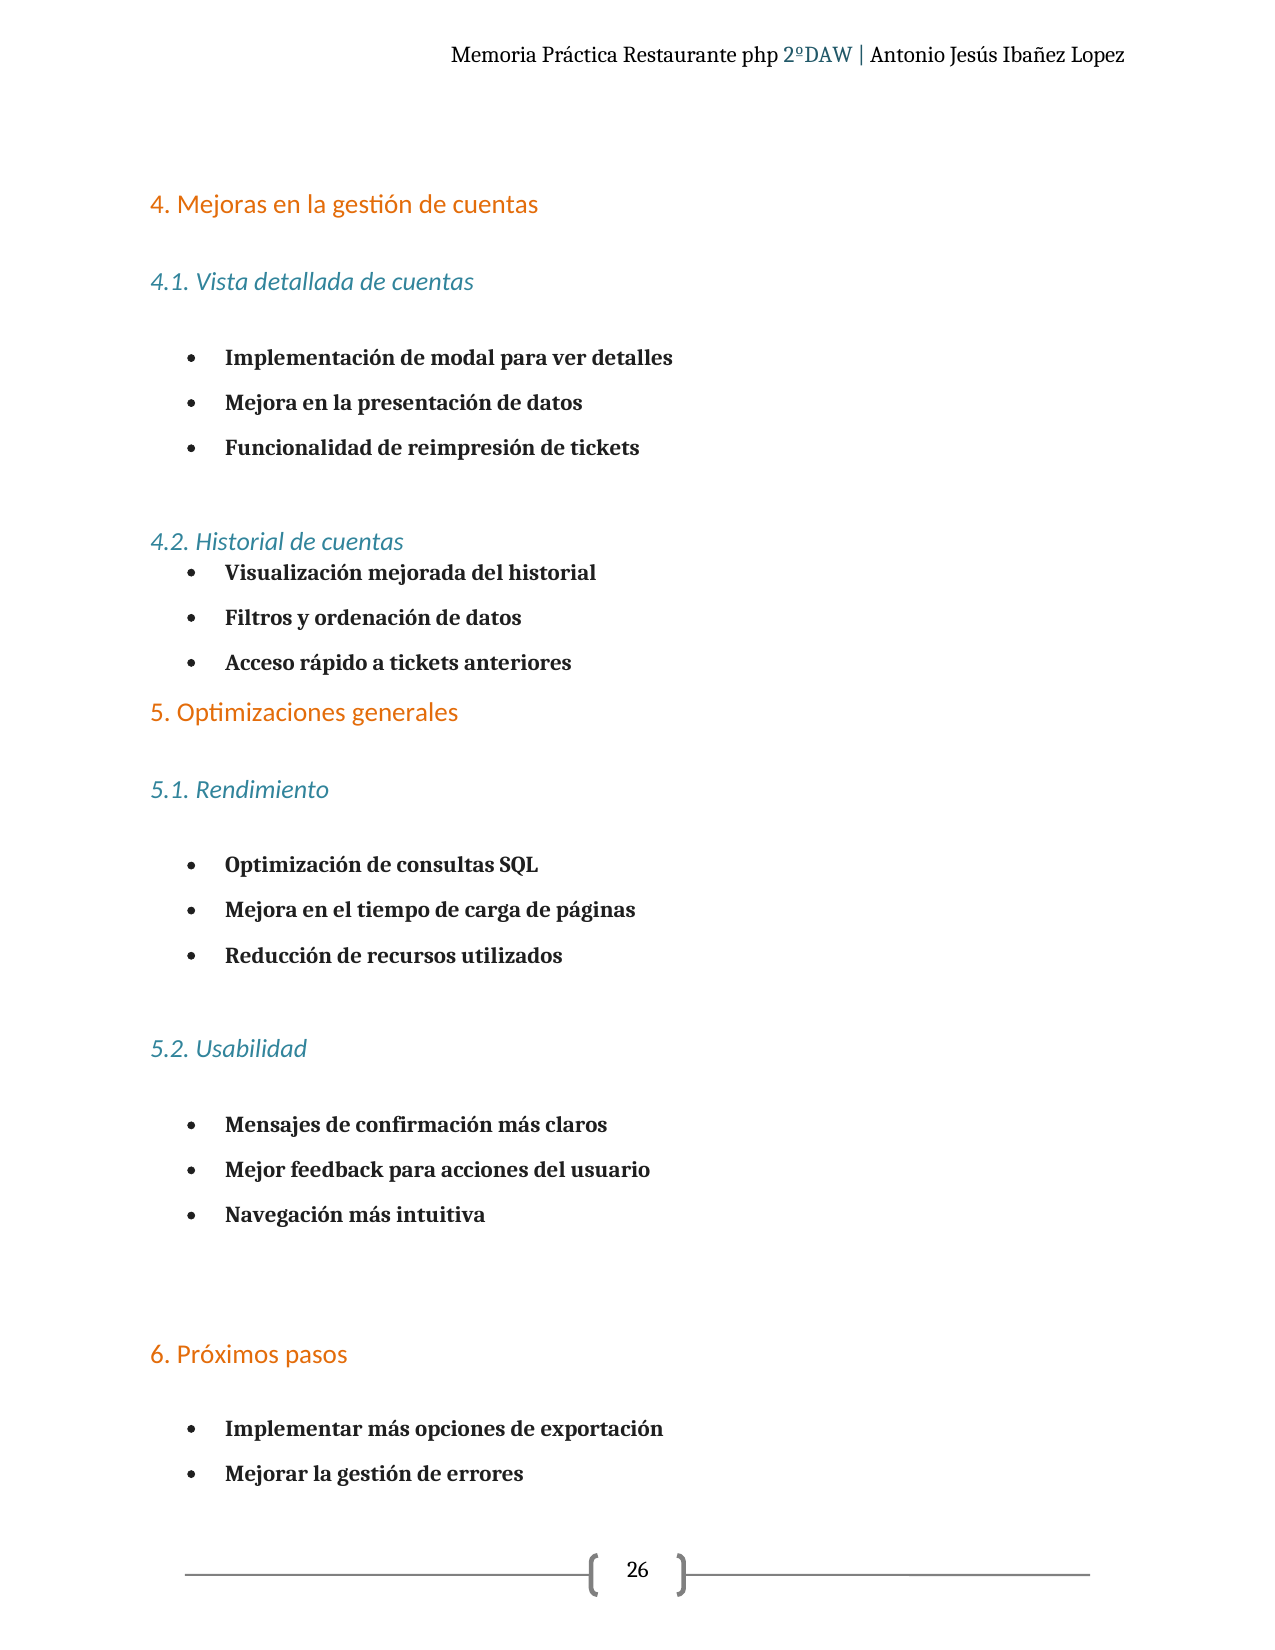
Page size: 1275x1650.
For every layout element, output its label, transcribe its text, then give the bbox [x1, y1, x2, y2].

subtitle 6. Próximos pasos [150, 1337, 1125, 1371]
list Mejorar la gestión de errores [187, 1461, 1125, 1487]
list Mejora en el tiempo de carga de páginas [187, 897, 1125, 924]
list Mensajes de confirmación más claros [187, 1112, 1125, 1138]
list Implementar más opciones de exportación [187, 1416, 1125, 1442]
list Reducción de recursos utilizados [187, 942, 1125, 969]
list Mejora en la presentación de datos [187, 390, 1125, 416]
list Funcionalidad de reimpresión de tickets [187, 435, 1125, 461]
subtitle 5.1. Rendimiento [150, 773, 1125, 804]
subtitle 5. Optimizaciones generales [150, 695, 1125, 728]
list Navegación más intuitiva [187, 1202, 1125, 1228]
list Implementación de modal para ver detalles [187, 345, 1125, 371]
list Mejor feedback para acciones del usuario [187, 1157, 1125, 1183]
subtitle 4. Mejoras en la gestión de cuentas [150, 187, 1125, 220]
list Optimización de consultas SQL [187, 852, 1125, 878]
list Acceso rápido a tickets anteriores [187, 649, 1125, 676]
list Visualización mejorada del historial [187, 559, 1125, 586]
list Filtros y ordenación de datos [187, 604, 1125, 631]
subtitle 4.2. Historial de cuentas [150, 525, 1125, 557]
subtitle 4.1. Vista detallada de cuentas [150, 265, 1125, 297]
subtitle 5.2. Usabilidad [150, 1033, 1125, 1064]
